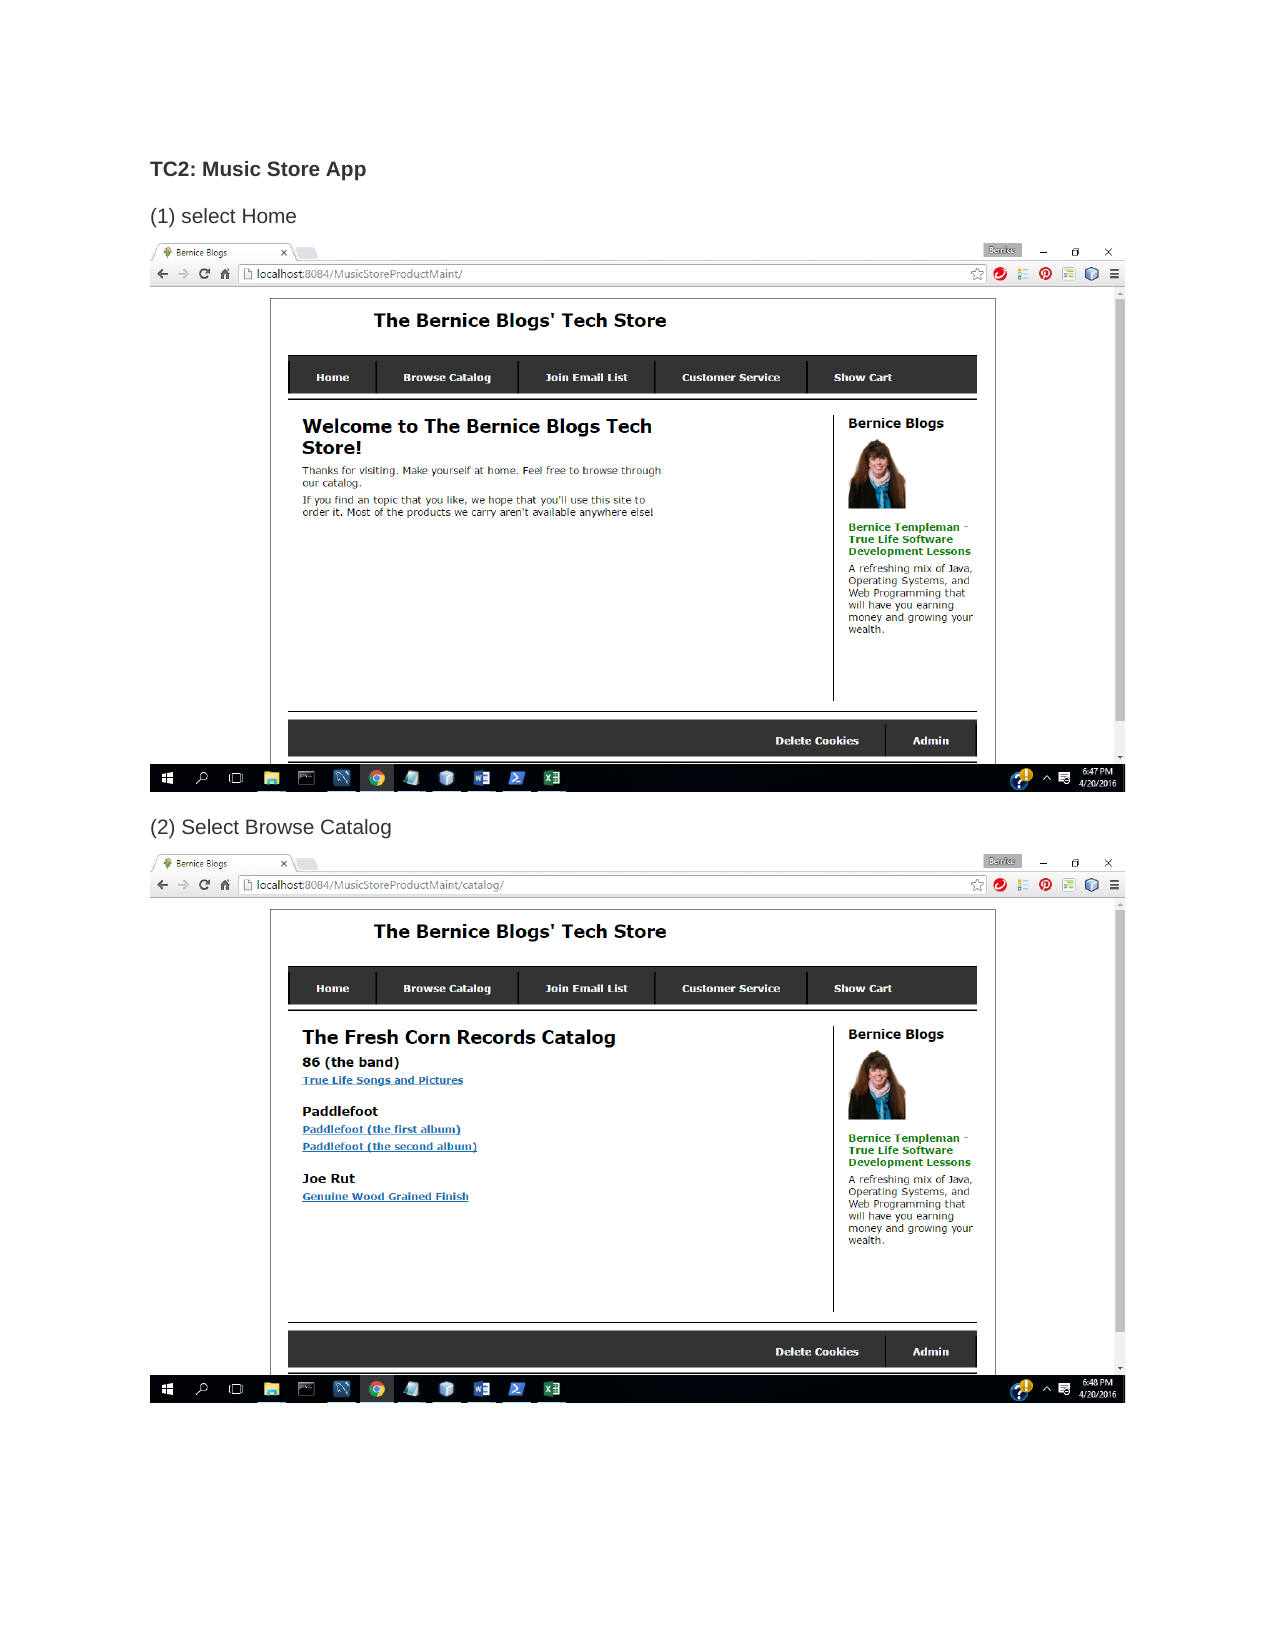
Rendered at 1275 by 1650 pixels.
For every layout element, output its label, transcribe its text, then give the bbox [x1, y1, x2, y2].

text (1) select Home [150, 197, 1125, 228]
picture [150, 243, 1125, 792]
text TC2: Music Store App [150, 150, 1125, 181]
picture [150, 854, 1125, 1403]
text (2) Select Browse Catalog [150, 807, 1125, 839]
